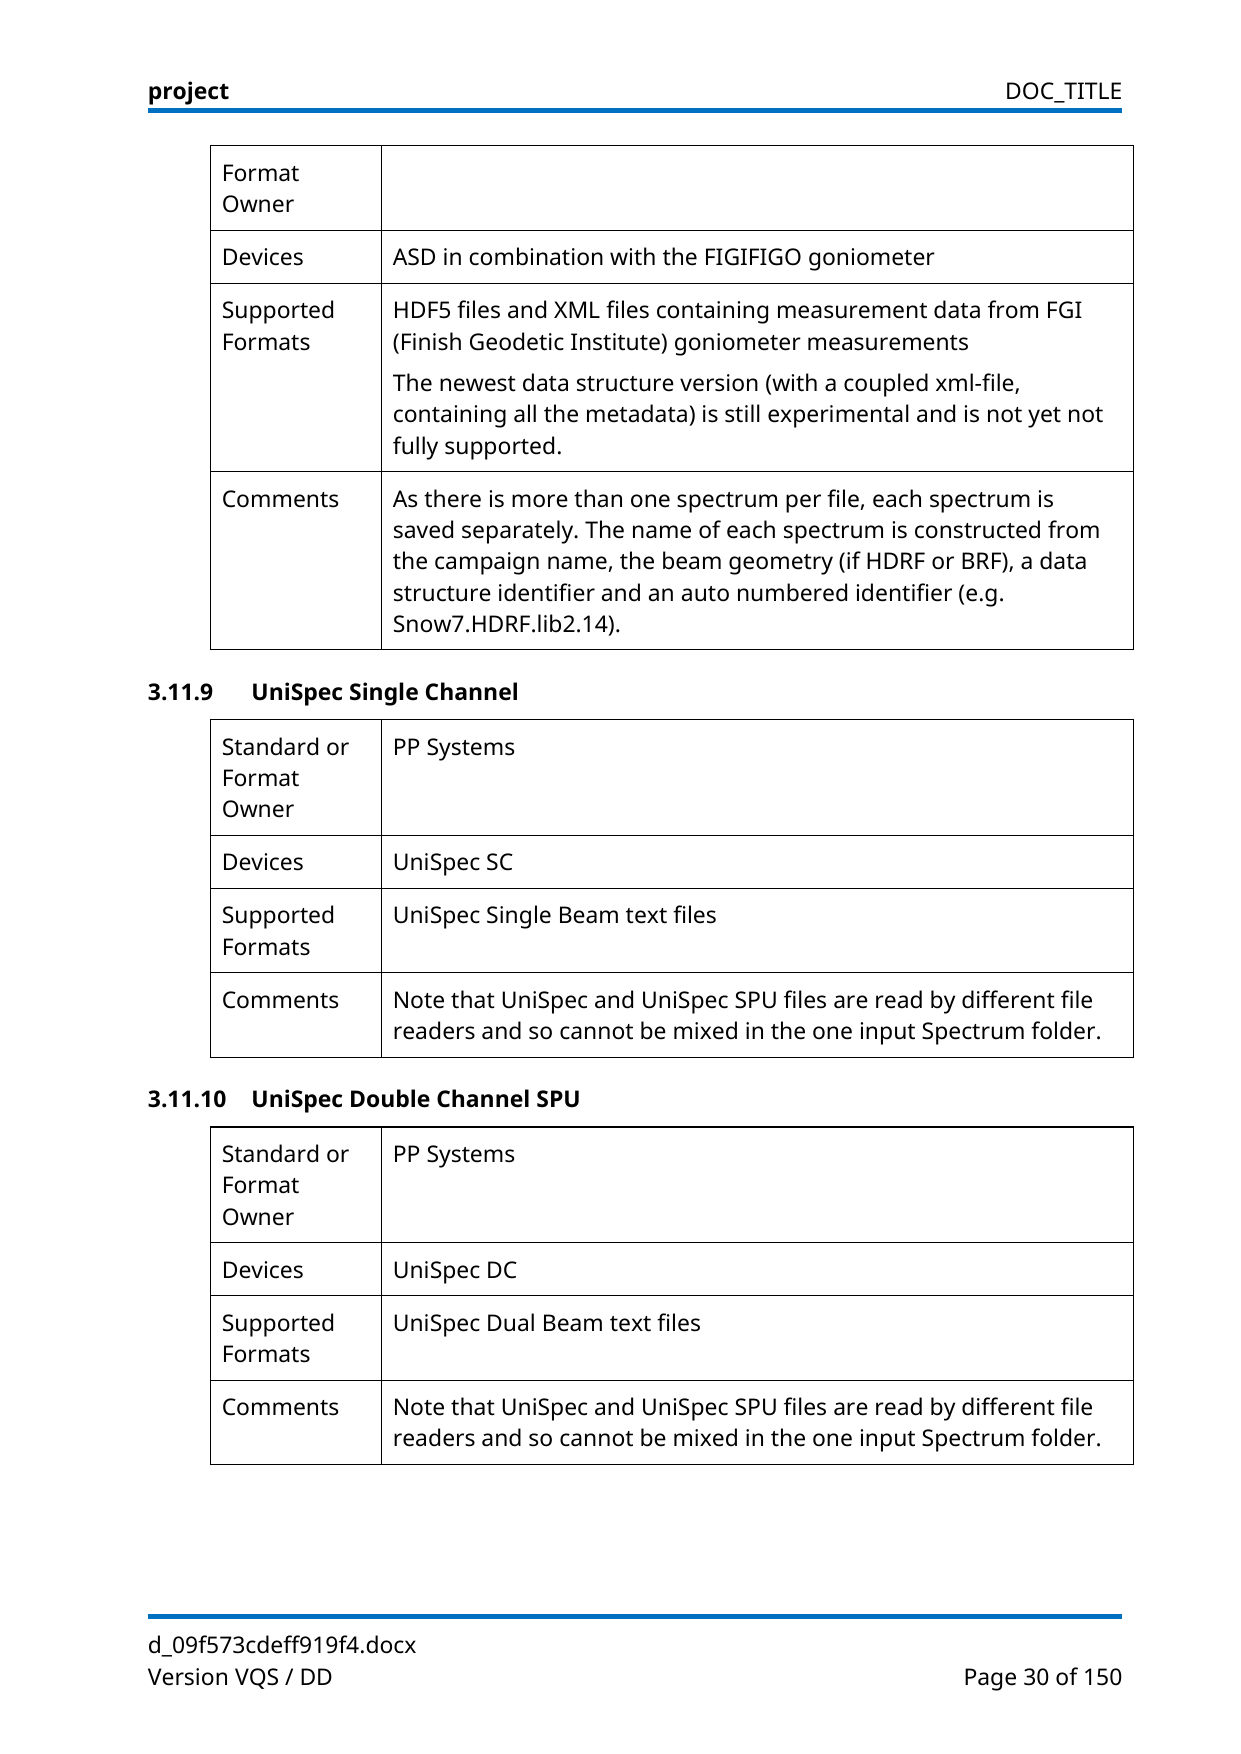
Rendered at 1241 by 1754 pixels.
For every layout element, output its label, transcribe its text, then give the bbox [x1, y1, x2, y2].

table_header Standard or Format Owner [211, 1128, 381, 1242]
table_cell HDF5 files and XML files containing measurement data from FGI (Finish Geodetic Institute) goniometer measurements The newest data structure version (with a coupled xml-file, containing all the metadata) is still experimental and is not yet not fully supported. [382, 284, 1133, 471]
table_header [211, 146, 381, 229]
subtitle UniSpec Double Channel SPU [148, 1083, 1122, 1114]
table_header PP Systems [382, 720, 1133, 835]
table_cell UniSpec DC [382, 1243, 1133, 1295]
table_cell Supported Formats [211, 284, 381, 471]
table_cell UniSpec Single Beam text files [382, 889, 1133, 972]
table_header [382, 146, 1133, 229]
table_cell Comments [211, 1381, 381, 1464]
subtitle UniSpec Single Channel [148, 675, 1122, 707]
table_cell Note that UniSpec and UniSpec SPU files are read by different file readers and so cannot be mixed in the one input Spectrum folder. [382, 973, 1133, 1057]
table_cell Supported Formats [211, 889, 381, 972]
table_cell Comments [211, 472, 381, 649]
table_header Standard or Format Owner [211, 720, 381, 835]
table_cell Note that UniSpec and UniSpec SPU files are read by different file readers and so cannot be mixed in the one input Spectrum folder. [382, 1381, 1133, 1464]
table_cell Supported Formats [211, 1296, 381, 1379]
table_cell UniSpec Dual Beam text files [382, 1296, 1133, 1379]
table_cell Devices [211, 836, 381, 888]
table_cell Devices [211, 1243, 381, 1295]
table_cell Devices [211, 231, 381, 283]
table_cell UniSpec SC [382, 836, 1133, 888]
table_cell Comments [211, 973, 381, 1057]
table_header PP Systems [382, 1128, 1133, 1242]
table_cell ASD in combination with the FIGIFIGO goniometer [382, 231, 1133, 283]
table_cell As there is more than one spectrum per file, each spectrum is saved separately. The name of each spectrum is constructed from the campaign name, the beam geometry (if HDRF or BRF), a data structure identifier and an auto numbered identifier (e.g. Snow7.HDRF.lib2.14). [382, 472, 1133, 649]
